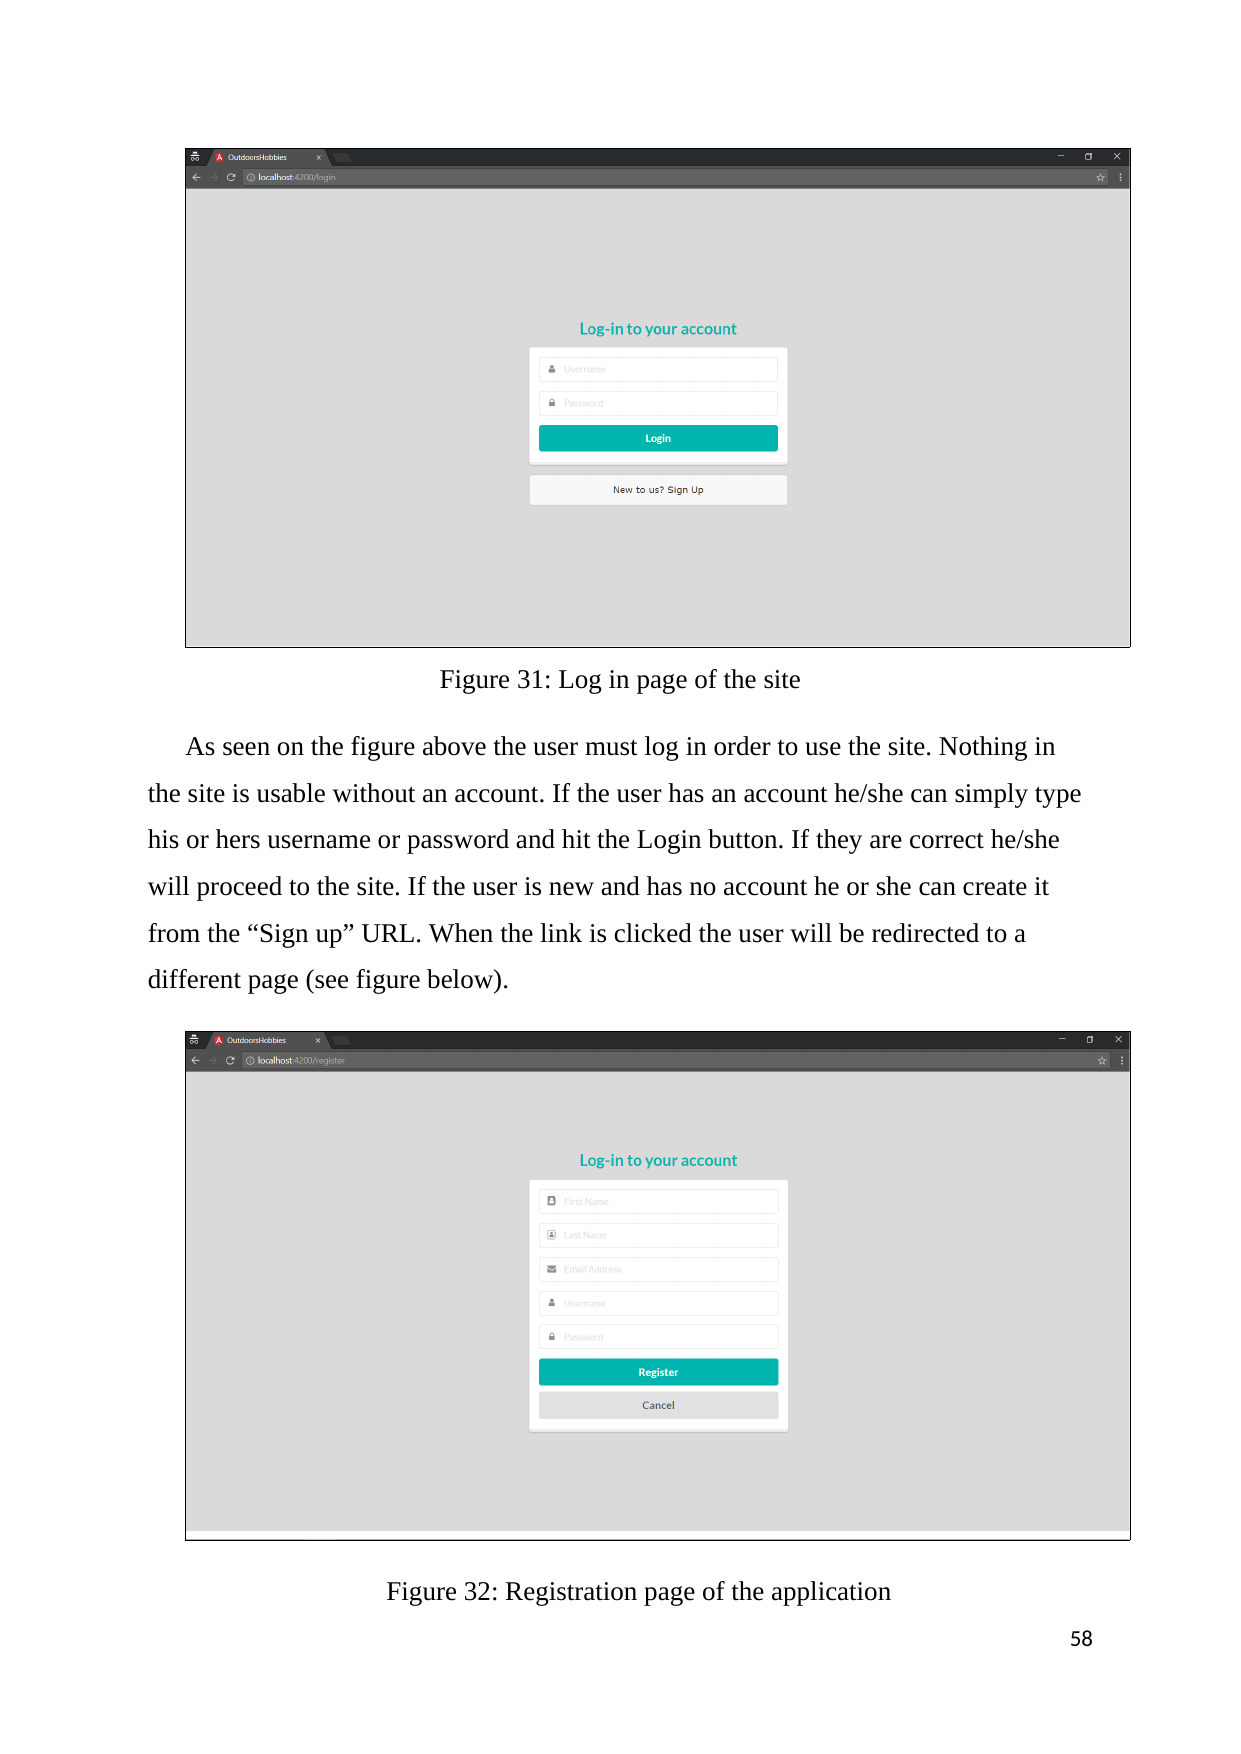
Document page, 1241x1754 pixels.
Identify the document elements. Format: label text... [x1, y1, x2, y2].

text As seen on the figure above the user must log in order to use the site. Nothing in the site is usable without an account. If the user has an account he/she can simply type his or hers username or password and hit the Login button. If they are correct he/she will proceed to the site. If the user is new and has no account he or she can create it from the “Sign up” URL. When the link is clicked the user will be redirected to a different page (see figure below). [148, 730, 1093, 995]
picture [186, 149, 1130, 647]
picture [186, 1032, 1130, 1540]
text Figure 32: Registration page of the application [148, 1575, 1093, 1606]
